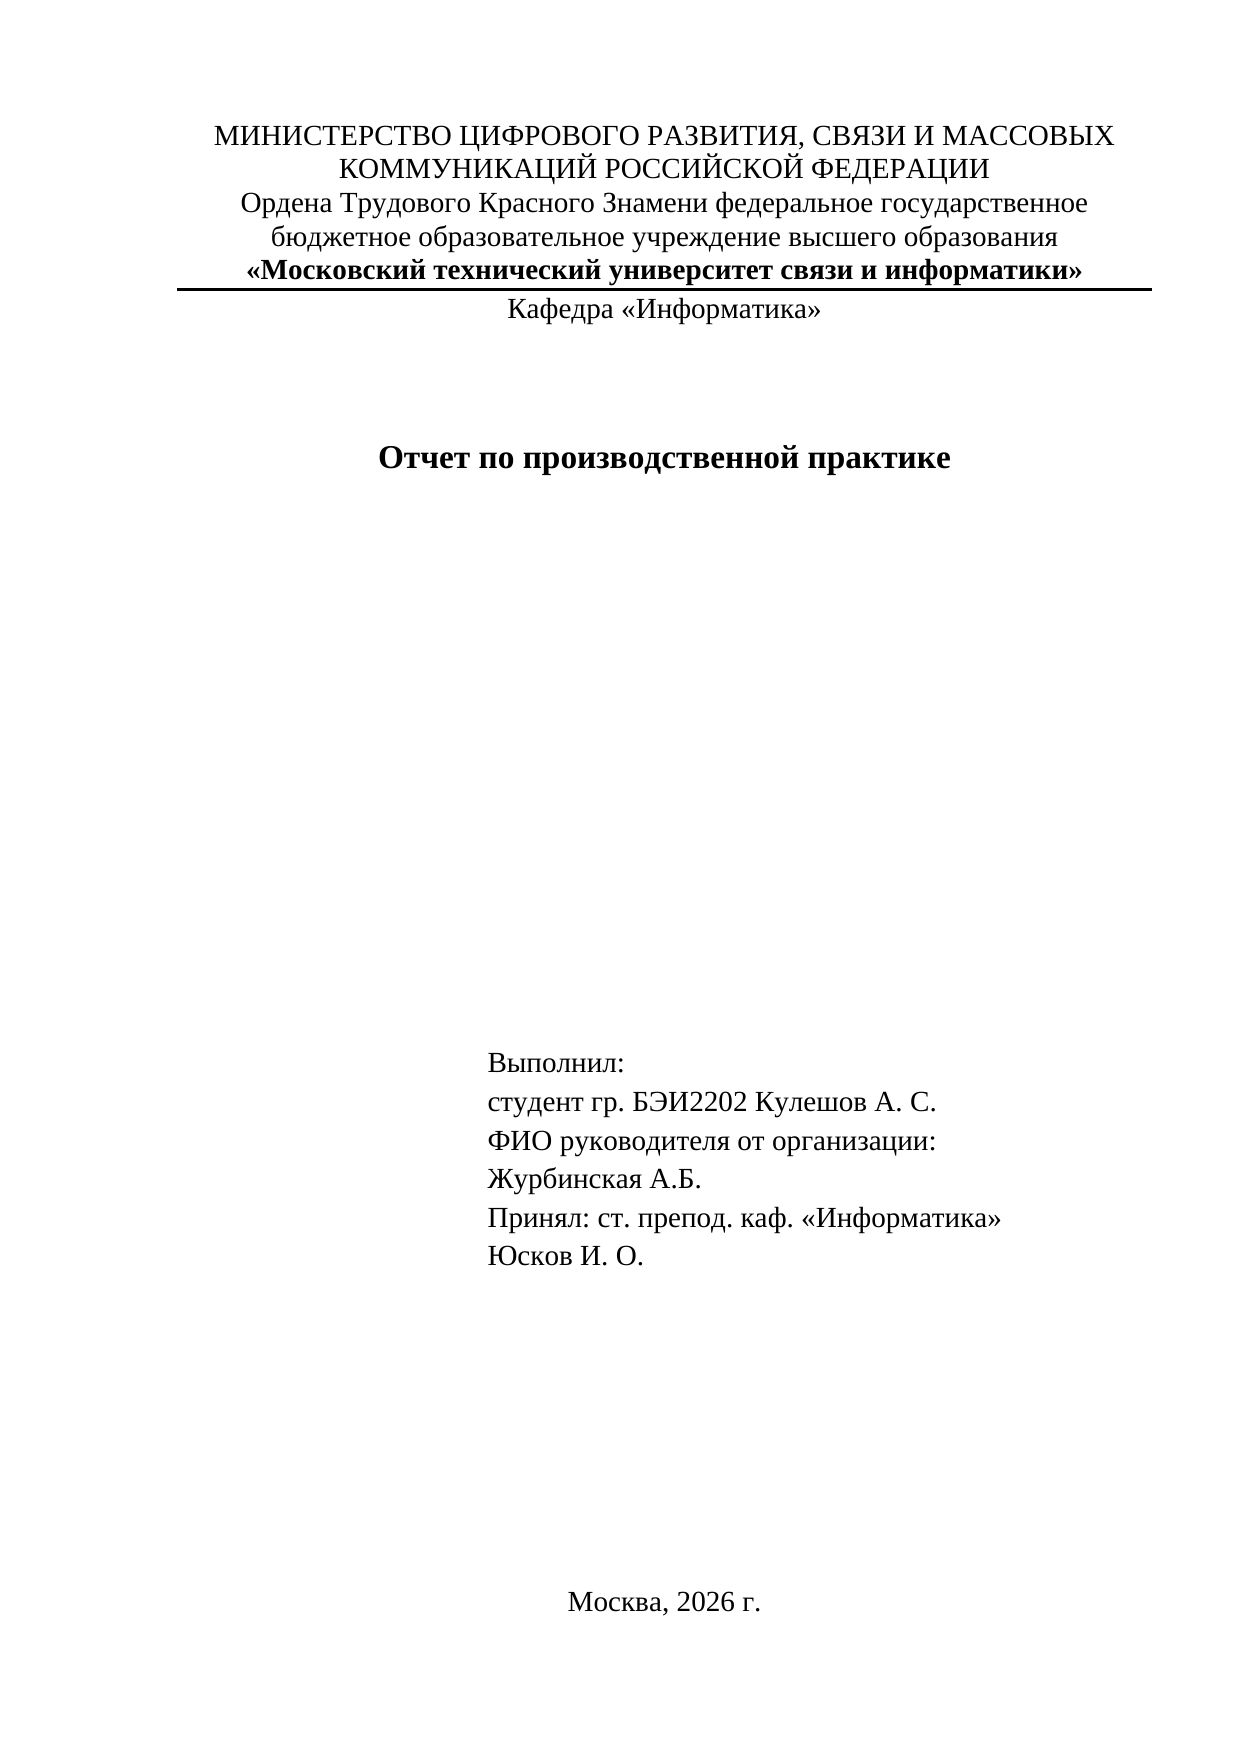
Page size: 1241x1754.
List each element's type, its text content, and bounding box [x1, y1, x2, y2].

text Журбинская А.Б. [487, 1161, 1152, 1195]
text Юсков И. О. [487, 1238, 1152, 1272]
text Принял: ст. препод. каф. «Информатика» [487, 1200, 1152, 1233]
text Выполнил: [487, 1046, 1152, 1079]
text «Московский технический университет связи и информатики» [177, 252, 1152, 288]
text Отчет по производственной практике [177, 437, 1152, 475]
text Ордена Трудового Красного Знамени федеральное государственное бюджетное образовательное учреждение высшего образования [177, 185, 1152, 252]
text Кафедра «Информатика» [177, 291, 1152, 324]
list Москва, 2025 г. [177, 1584, 1152, 1617]
text ФИО руководителя от организации: [487, 1123, 1152, 1156]
text студент гр. БЭИ2202 Кулешов А. С. [487, 1084, 1152, 1118]
text МИНИСТЕРСТВО ЦИФРОВОГО РАЗВИТИЯ, СВЯЗИ И МАССОВЫХ КОММУНИКАЦИЙ РОССИЙСКОЙ ФЕДЕРАЦИИ [177, 118, 1152, 185]
